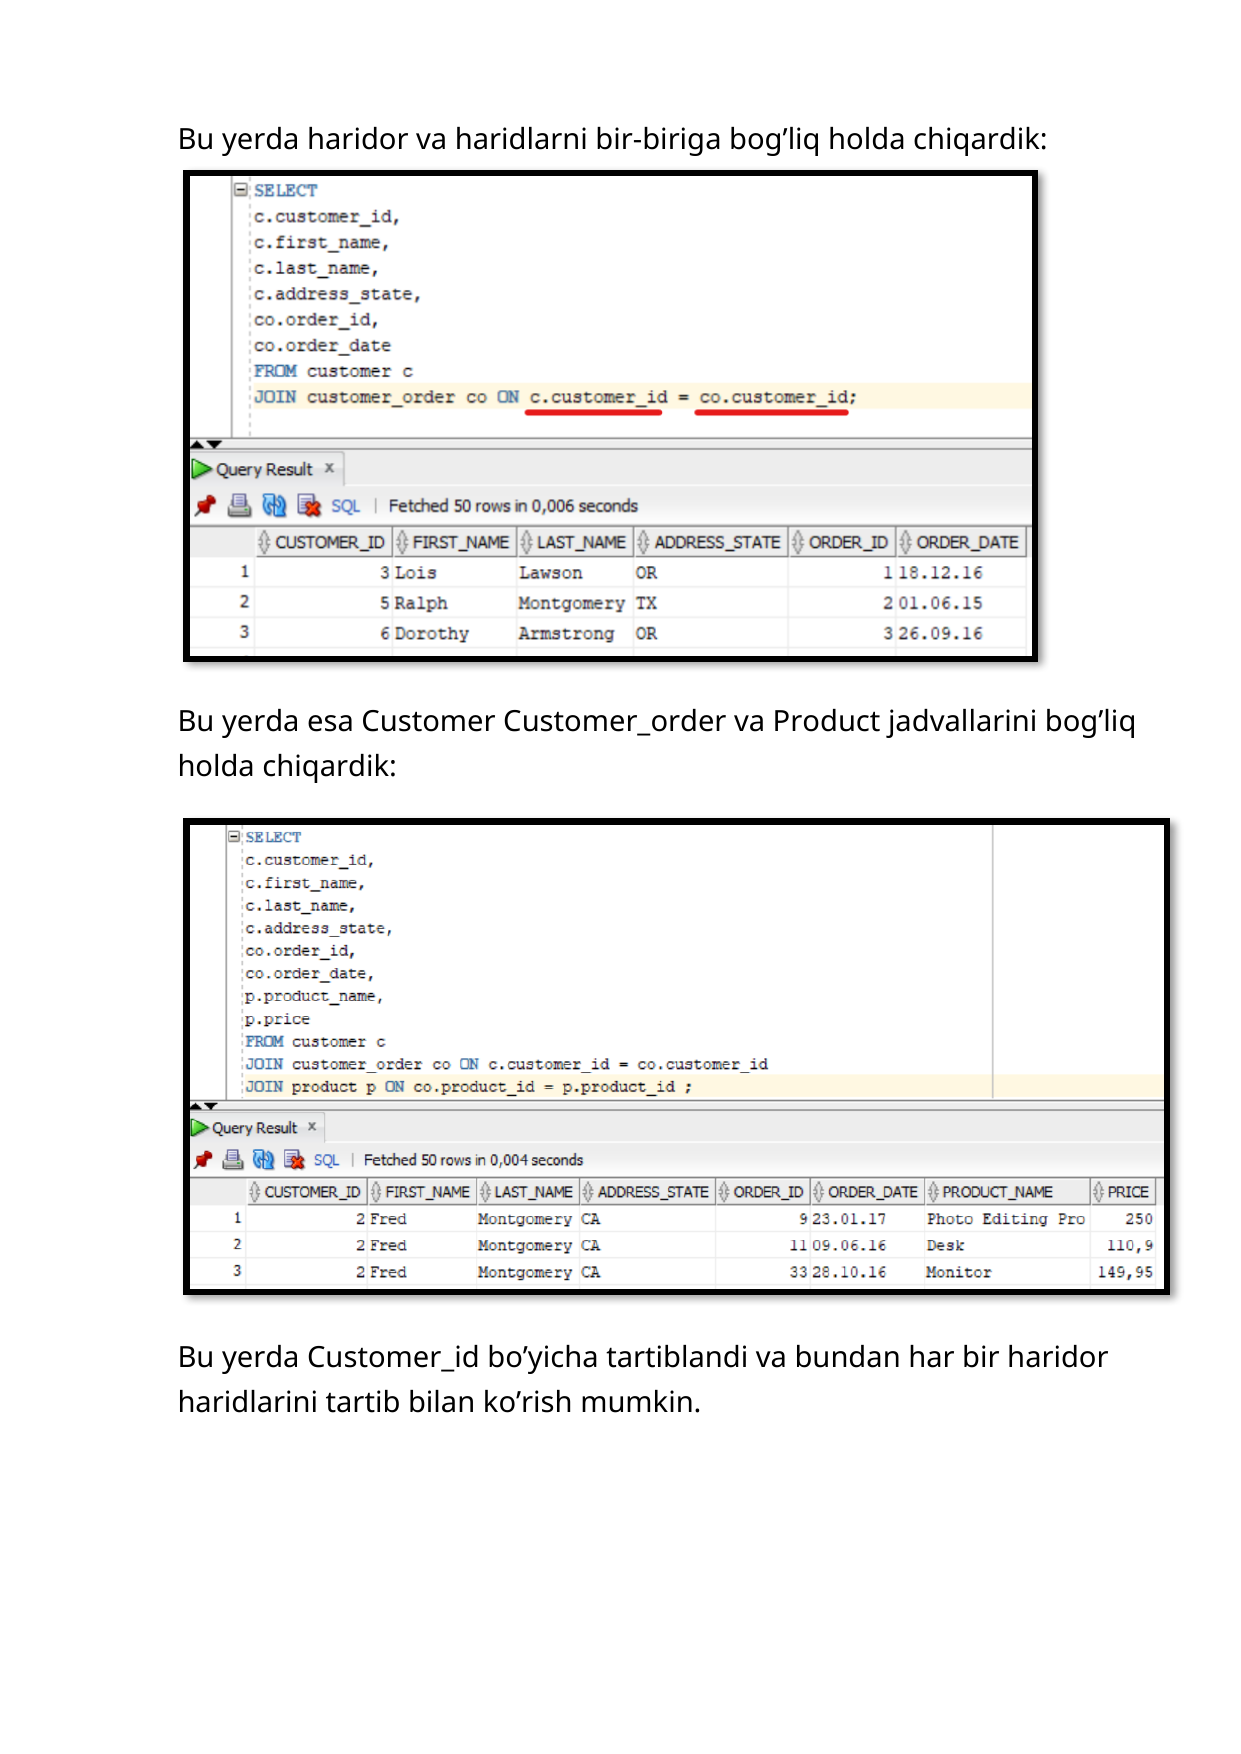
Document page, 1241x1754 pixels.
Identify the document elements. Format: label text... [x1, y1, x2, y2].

text Bu yerda esa Customer Customer_order va Product jadvallarini bog’liq holda chiqardik: [177, 700, 1152, 785]
picture [190, 825, 1164, 1289]
text Bu yerda Customer_id bo’yicha tartiblandi va bundan har bir haridor haridlarini tartib bilan ko’rish mumkin. [177, 1336, 1152, 1421]
picture [190, 176, 1032, 656]
